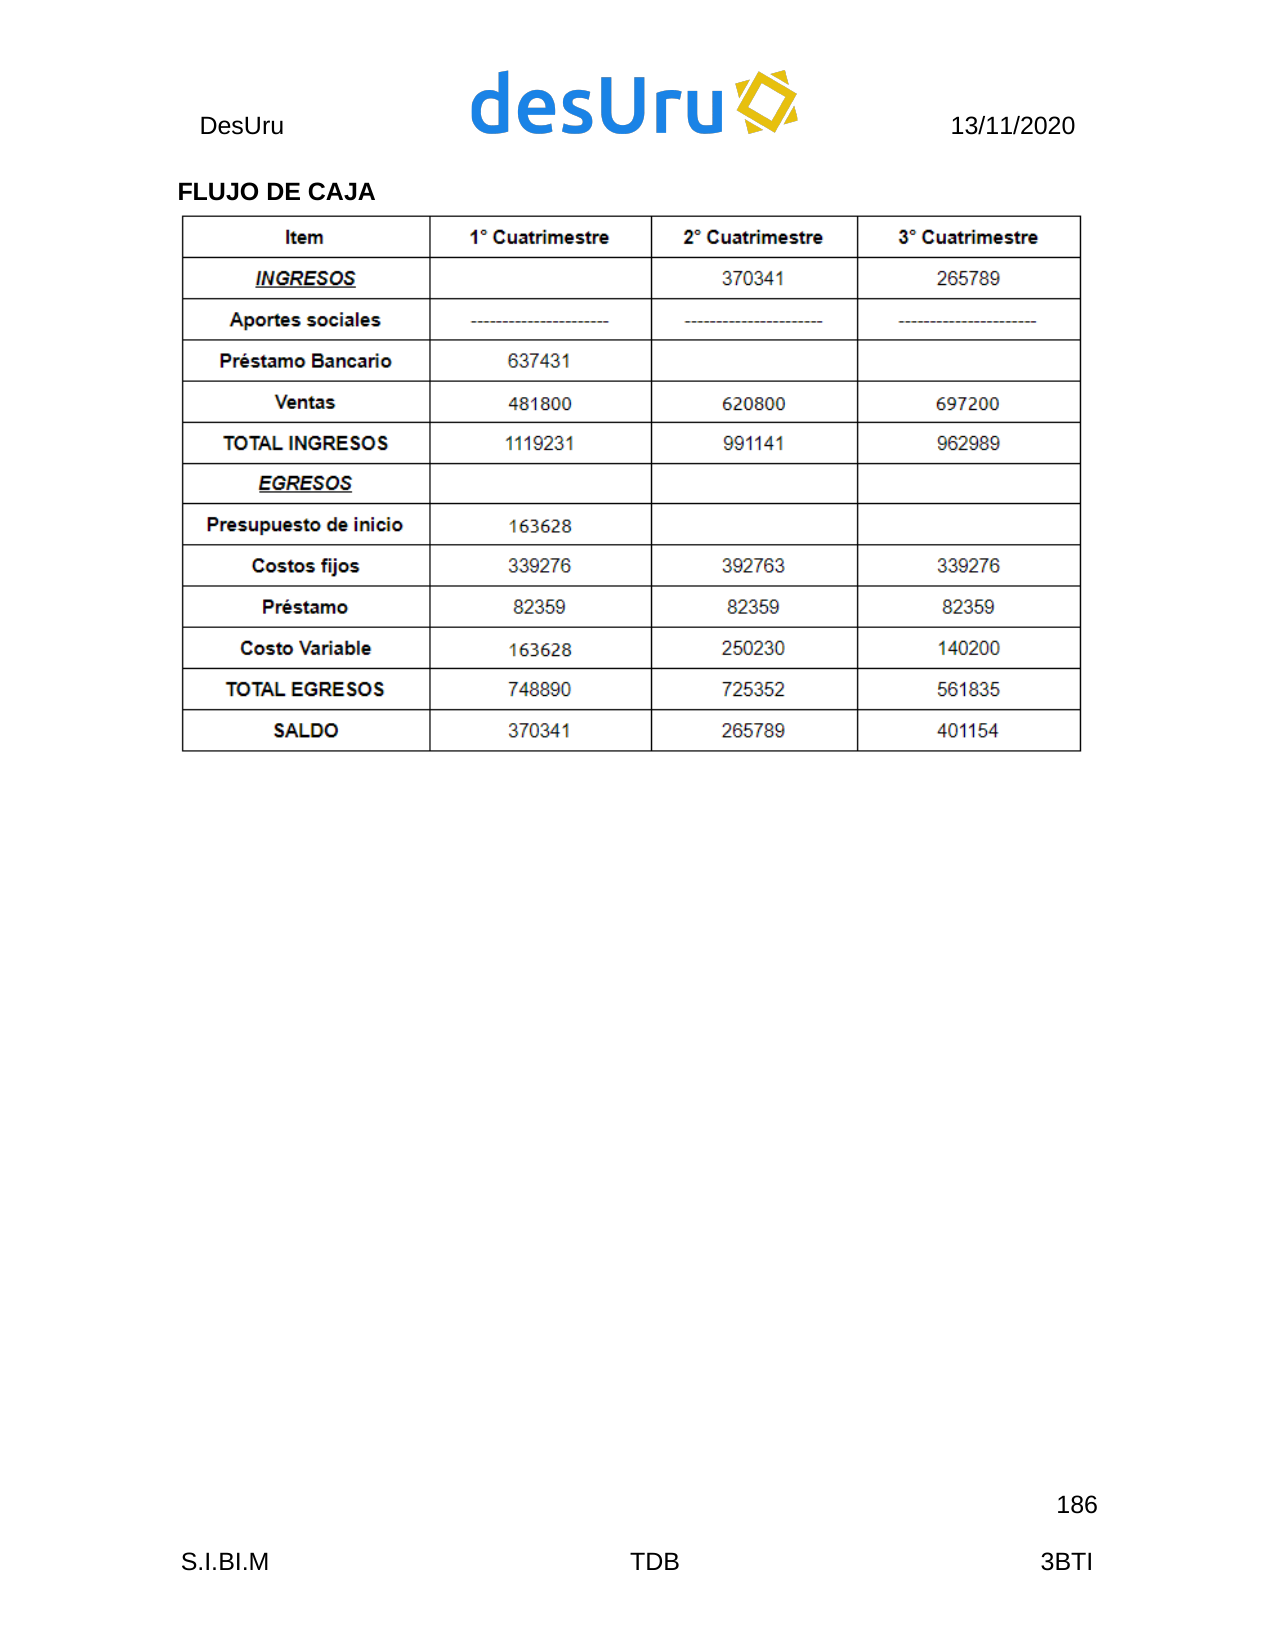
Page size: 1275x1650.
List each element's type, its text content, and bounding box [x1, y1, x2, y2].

picture [177, 208, 1098, 762]
text FLUJO DE CAJA [177, 177, 1098, 206]
picture [471, 70, 798, 134]
